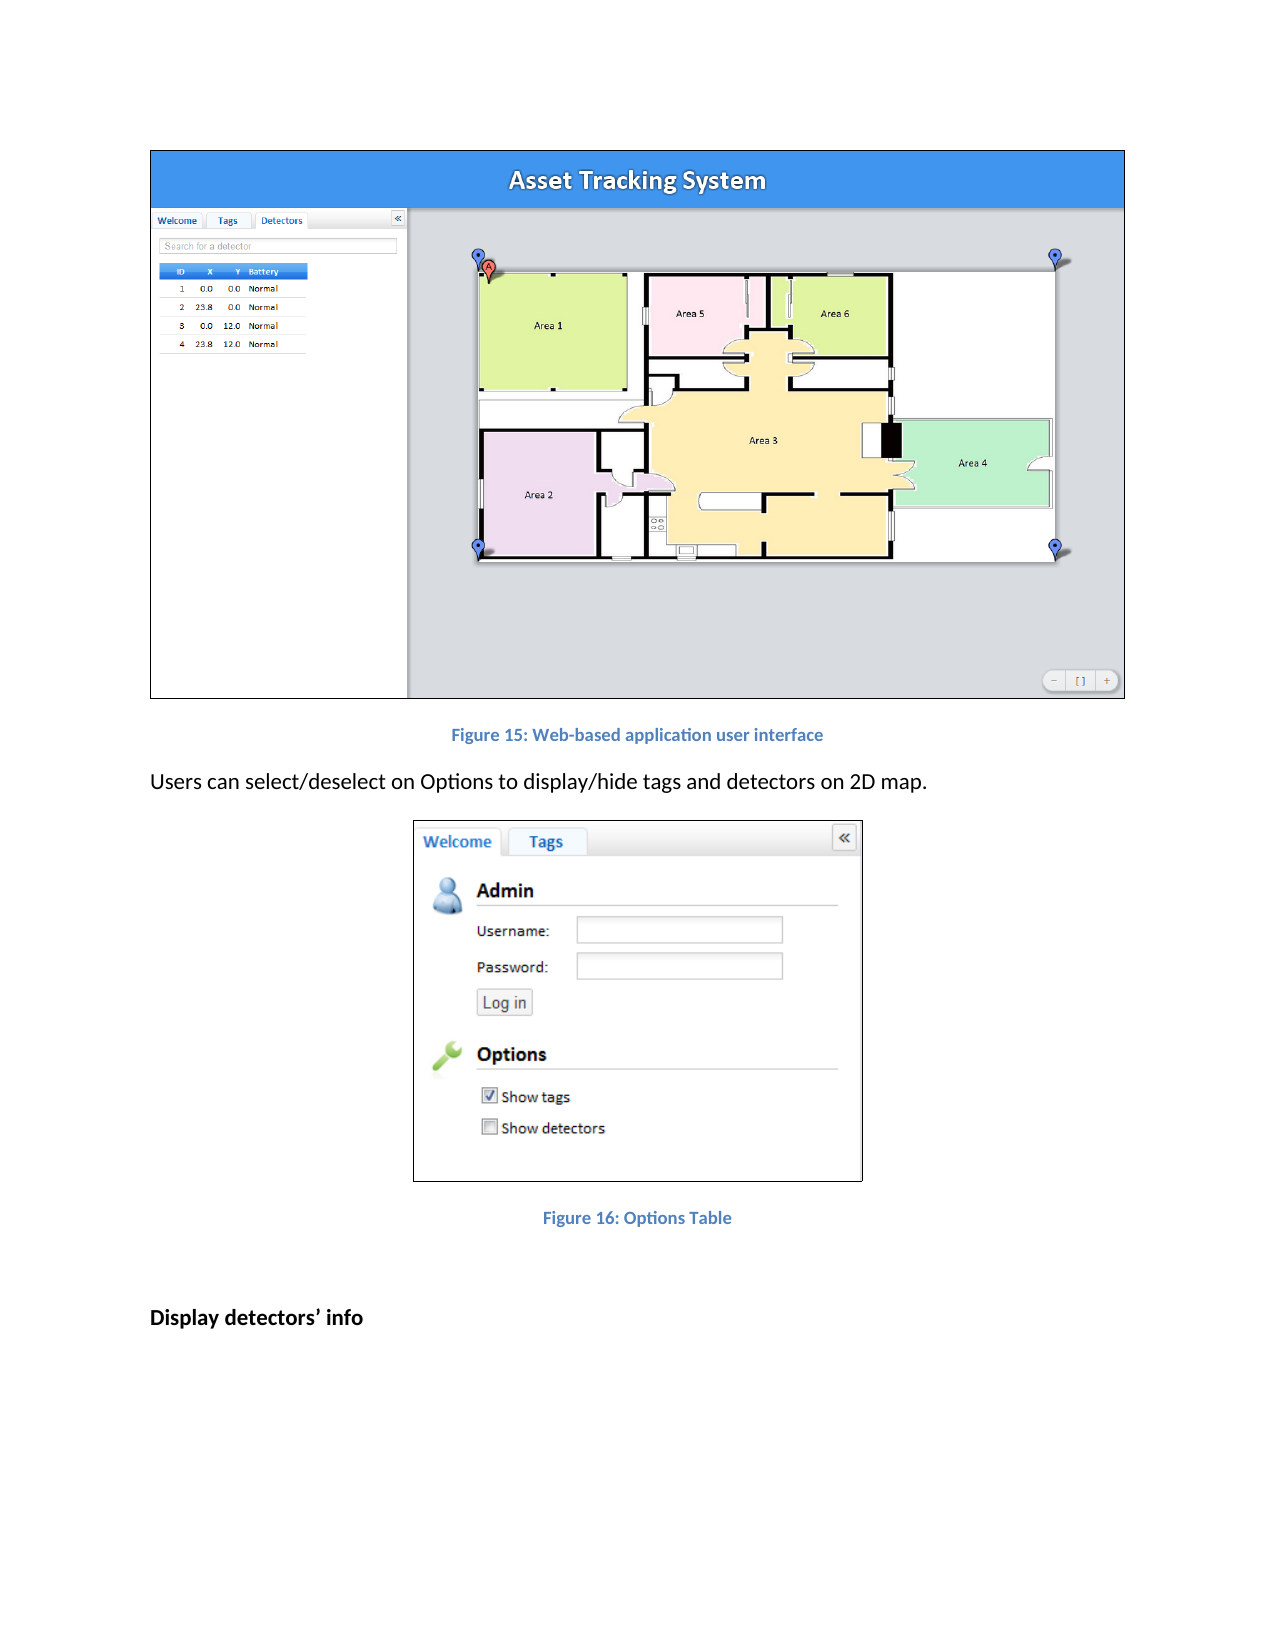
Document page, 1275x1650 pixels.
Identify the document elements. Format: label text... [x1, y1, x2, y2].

text Display detectors’ info [150, 1303, 1125, 1331]
text Users can select/deselect on Options to display/hide tags and detectors on 2D map. [150, 767, 1125, 795]
picture [414, 821, 862, 1181]
picture [151, 151, 1124, 698]
